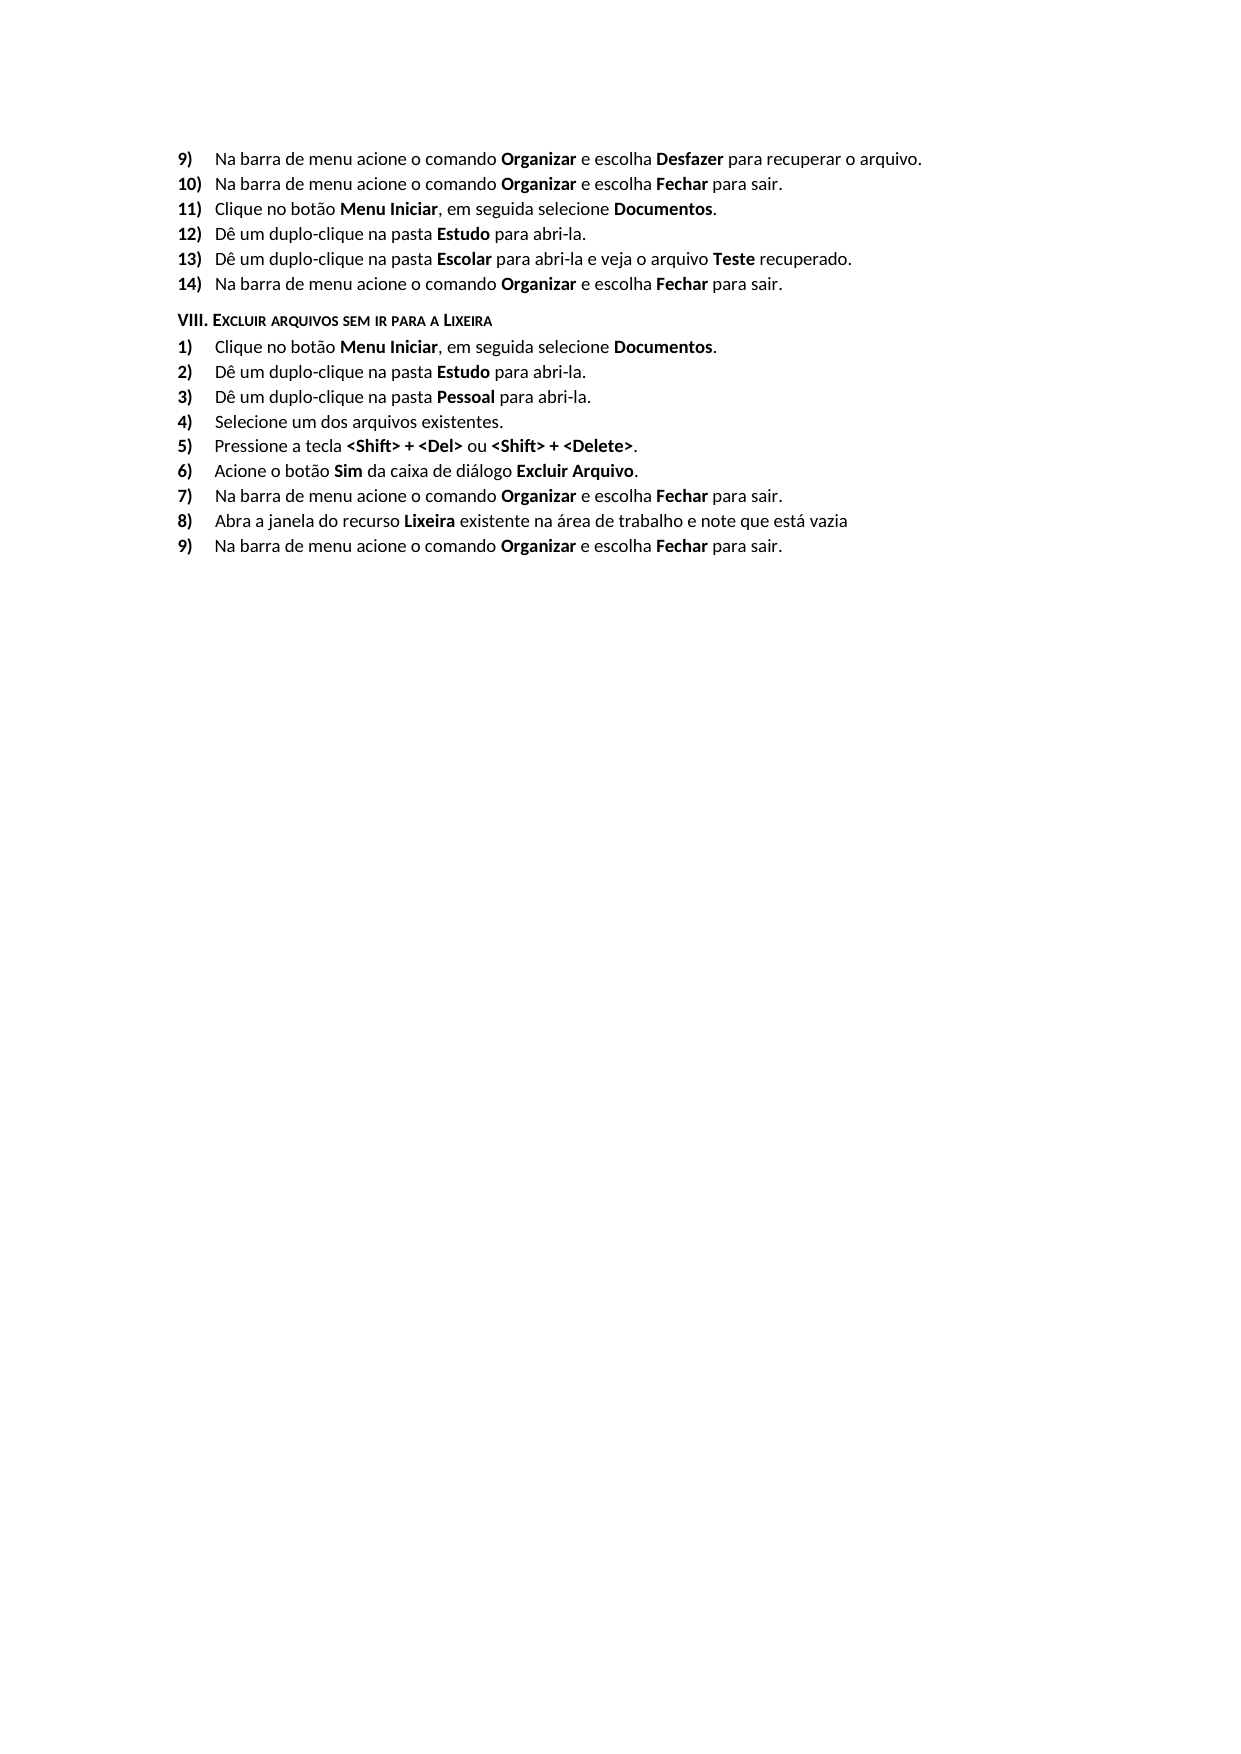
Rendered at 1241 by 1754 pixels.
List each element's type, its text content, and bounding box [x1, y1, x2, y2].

list Clique no botão Menu Iniciar, em seguida selecione Documentos. [177, 335, 1063, 358]
list Pressione a tecla <Shift> + <Del> ou <Shift> + <Delete>. [177, 435, 1063, 458]
list Dê um duplo-clique na pasta Pessoal para abri-la. [177, 385, 1063, 408]
list Dê um duplo-clique na pasta Escolar para abri-la e veja o arquivo Teste recuperado. [177, 248, 1063, 271]
list Selecione um dos arquivos existentes. [177, 410, 1063, 433]
list Na barra de menu acione o comando Organizar e escolha Fechar para sair. [177, 484, 1063, 507]
text VIII. Excluir arquivos sem ir para a Lixeira [177, 308, 1063, 331]
list Na barra de menu acione o comando Organizar e escolha Fechar para sair. [177, 273, 1063, 296]
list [177, 173, 1063, 196]
list Na barra de menu acione o comando Organizar e escolha Desfazer para recuperar o arquivo. [177, 148, 1063, 171]
list Na barra de menu acione o comando Organizar e escolha Fechar para sair. [177, 534, 1063, 557]
list Dê um duplo-clique na pasta Estudo para abri-la. [177, 360, 1063, 383]
list Dê um duplo-clique na pasta Estudo para abri-la. [177, 223, 1063, 246]
list Abra a janela do recurso Lixeira existente na área de trabalho e note que está vazia [177, 509, 1063, 532]
list Acione o botão Sim da caixa de diálogo Excluir Arquivo. [177, 459, 1063, 482]
list Clique no botão Menu Iniciar, em seguida selecione Documentos. [177, 198, 1063, 221]
